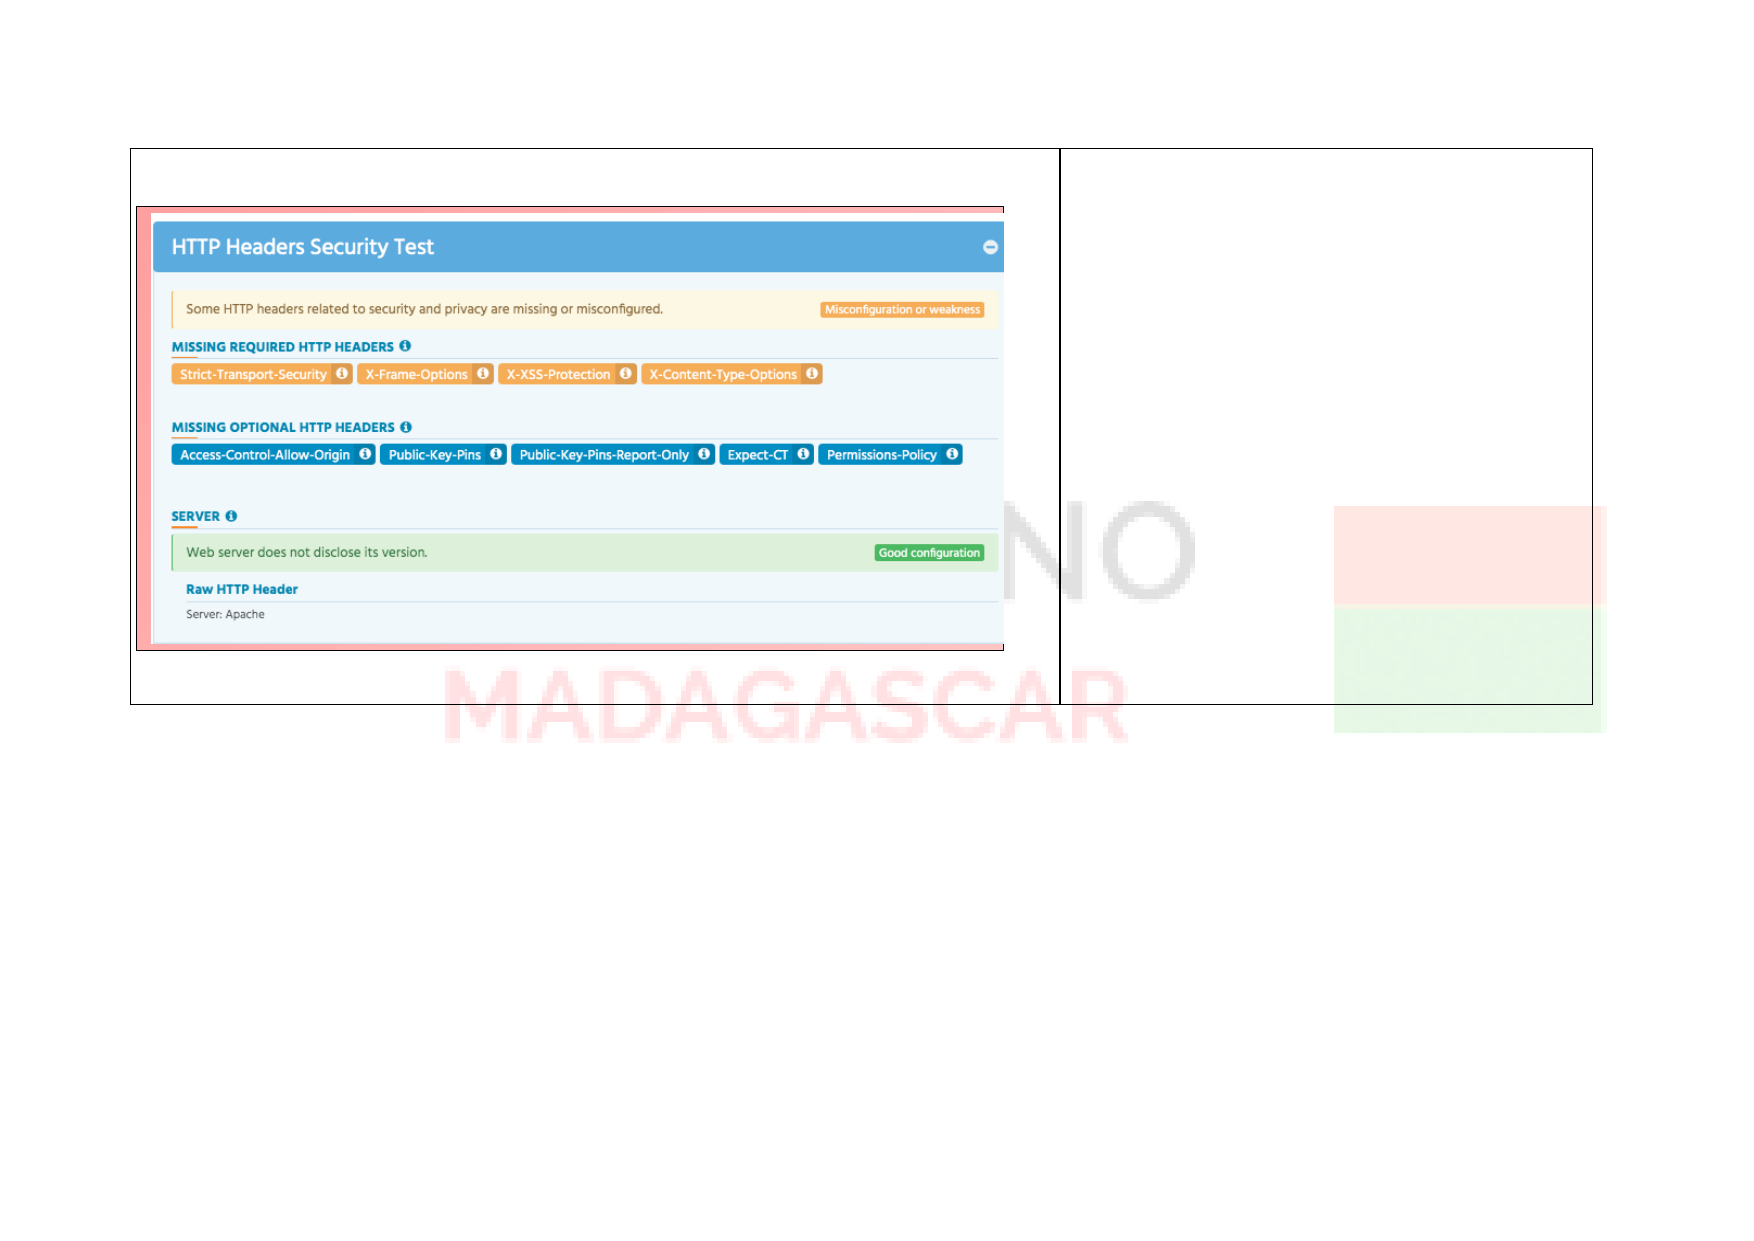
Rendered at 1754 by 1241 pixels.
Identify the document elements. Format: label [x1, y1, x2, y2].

table_cell [131, 149, 1059, 704]
table_cell [1061, 149, 1592, 704]
picture [151, 213, 1004, 644]
